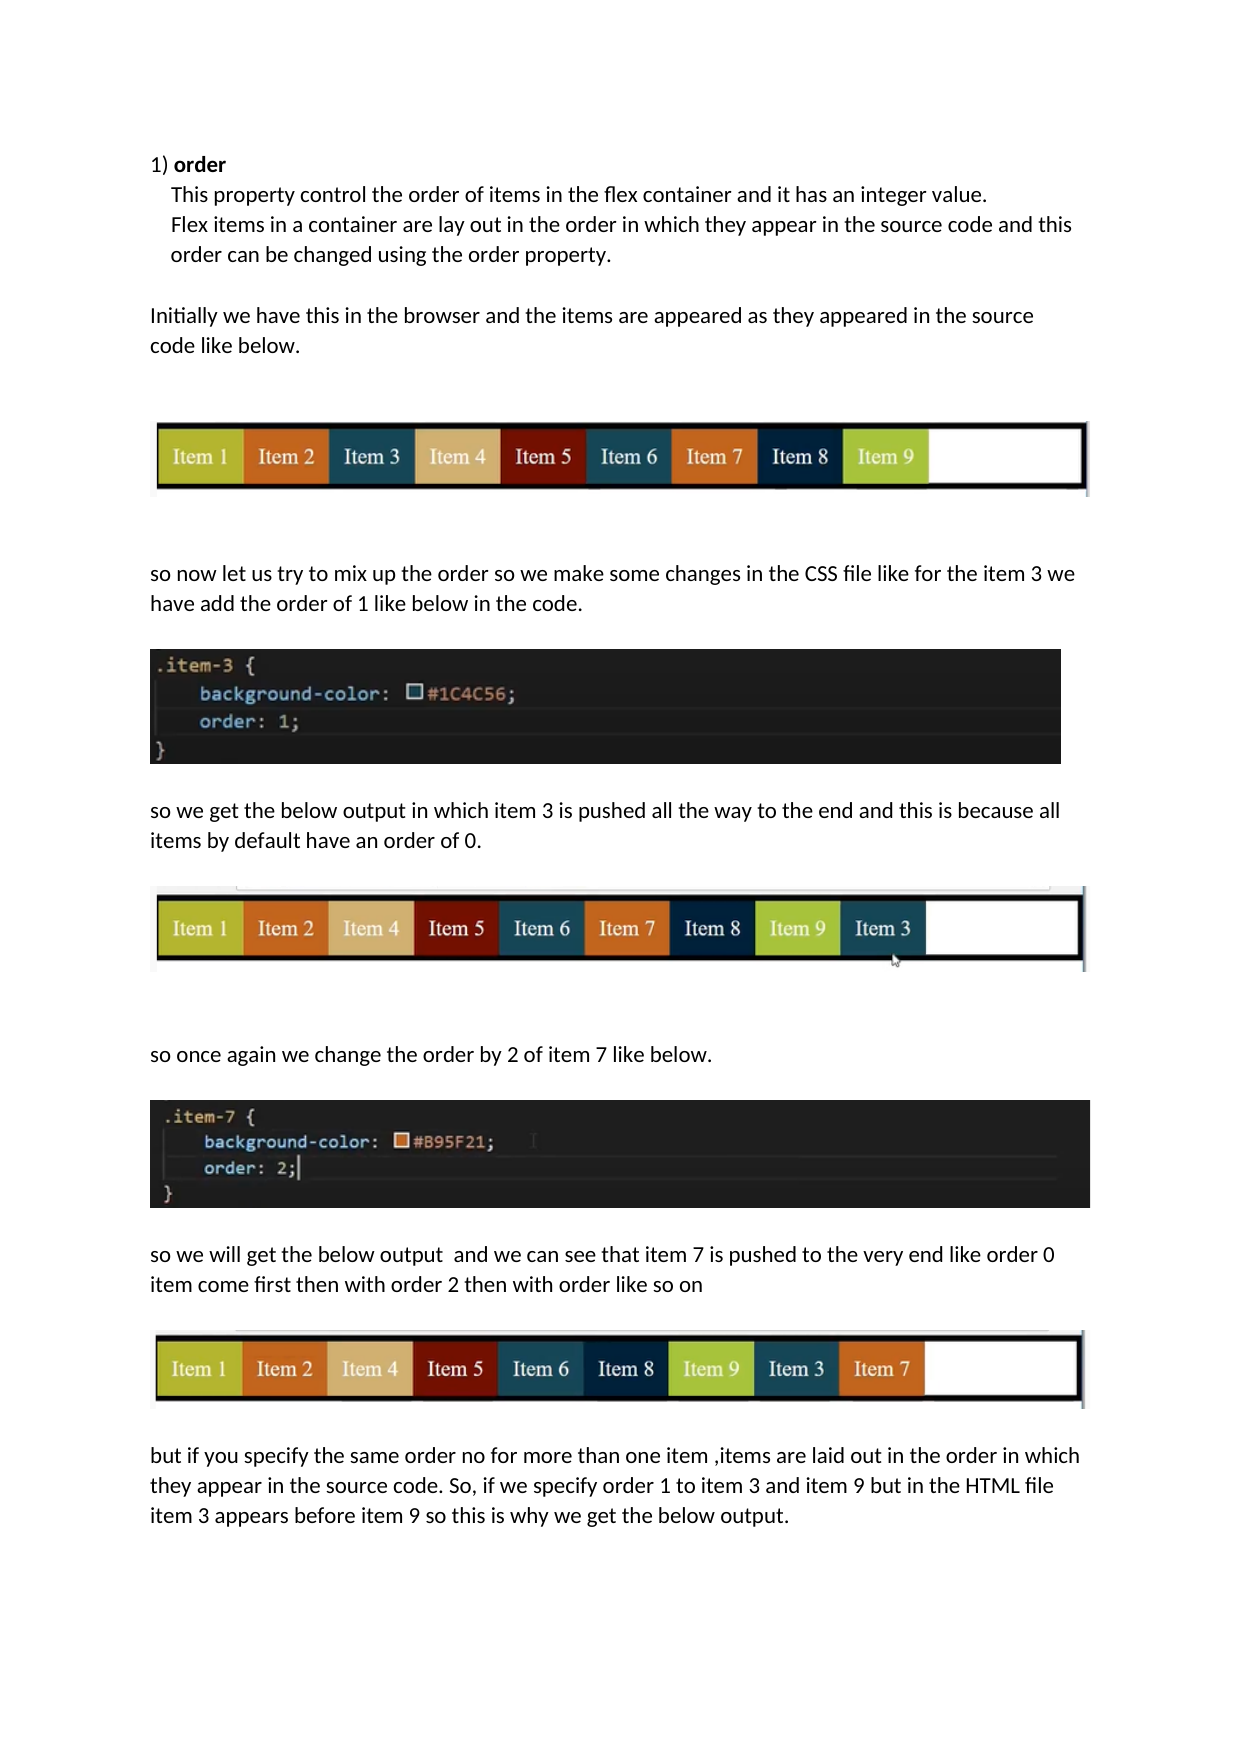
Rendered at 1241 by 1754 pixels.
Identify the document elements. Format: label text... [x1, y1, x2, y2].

picture [150, 421, 1091, 497]
picture [150, 1330, 1091, 1409]
picture [150, 649, 1061, 764]
picture [150, 1100, 1091, 1208]
picture [150, 886, 1091, 972]
